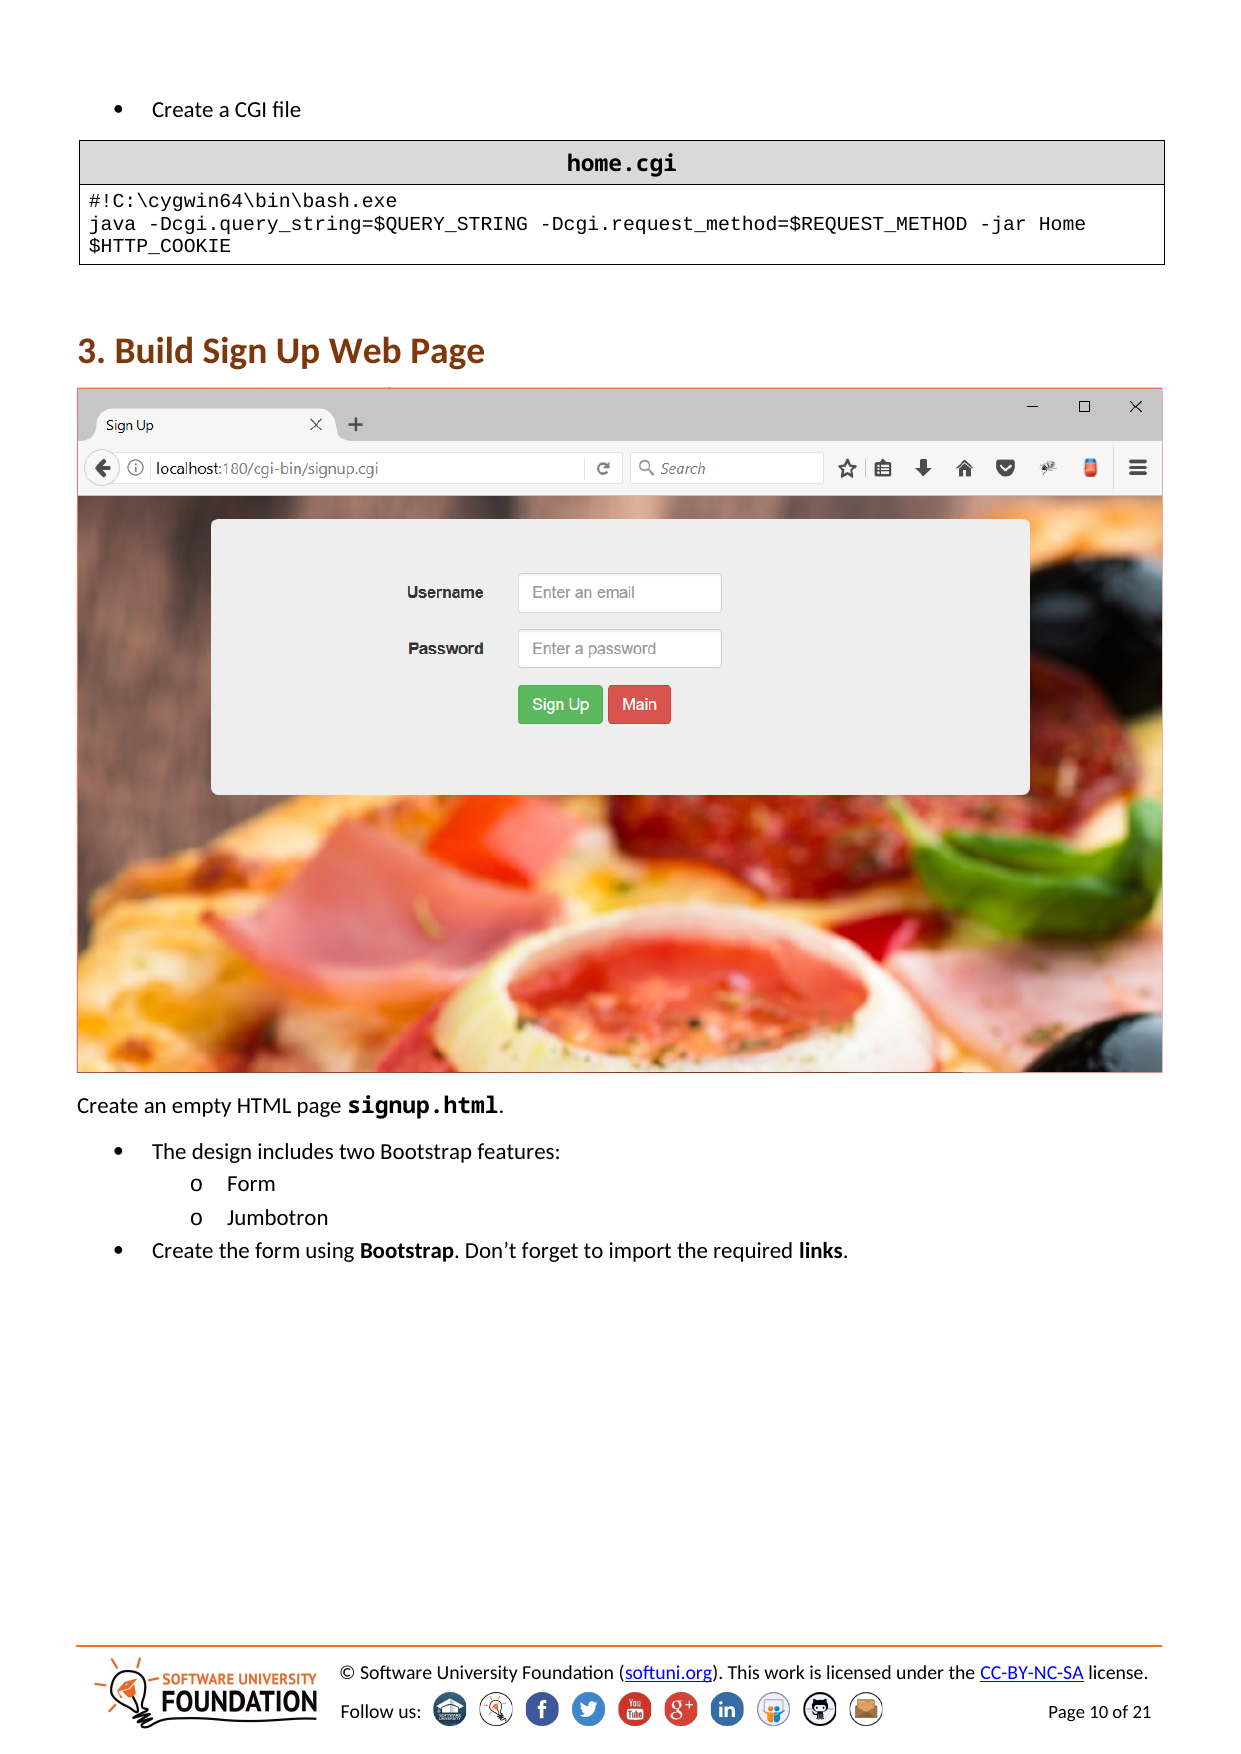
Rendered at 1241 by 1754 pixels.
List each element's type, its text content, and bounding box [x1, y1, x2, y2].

picture [757, 1692, 790, 1726]
list Form [189, 1169, 1163, 1199]
picture [525, 1692, 559, 1726]
picture [93, 1656, 317, 1729]
table_cell #!C:\cygwin64\bin\bash.exe java -Dcgi.query_string=$QUERY_STRING -Dcgi.request_method=$REQUEST_METHOD -jar Home $HTTP_COOKIE [80, 185, 1164, 264]
list Create the form using Bootstrap. Don’t forget to import the required links. [114, 1237, 1163, 1264]
list The design includes two Bootstrap features: [114, 1137, 1163, 1165]
picture [618, 1692, 652, 1726]
list Jumbotron [189, 1203, 1163, 1232]
picture [76, 387, 1163, 1073]
picture [479, 1692, 513, 1726]
text Create an empty HTML page signup.html. [77, 1089, 1163, 1120]
picture [849, 1692, 883, 1726]
picture [572, 1692, 605, 1726]
list Create a CGI file [114, 95, 1163, 123]
picture [710, 1692, 744, 1726]
picture [803, 1692, 837, 1726]
picture [433, 1692, 467, 1726]
picture [664, 1692, 698, 1726]
subtitle Build Sign Up Web Page [77, 327, 1163, 373]
table_header home.cgi [80, 141, 1164, 184]
